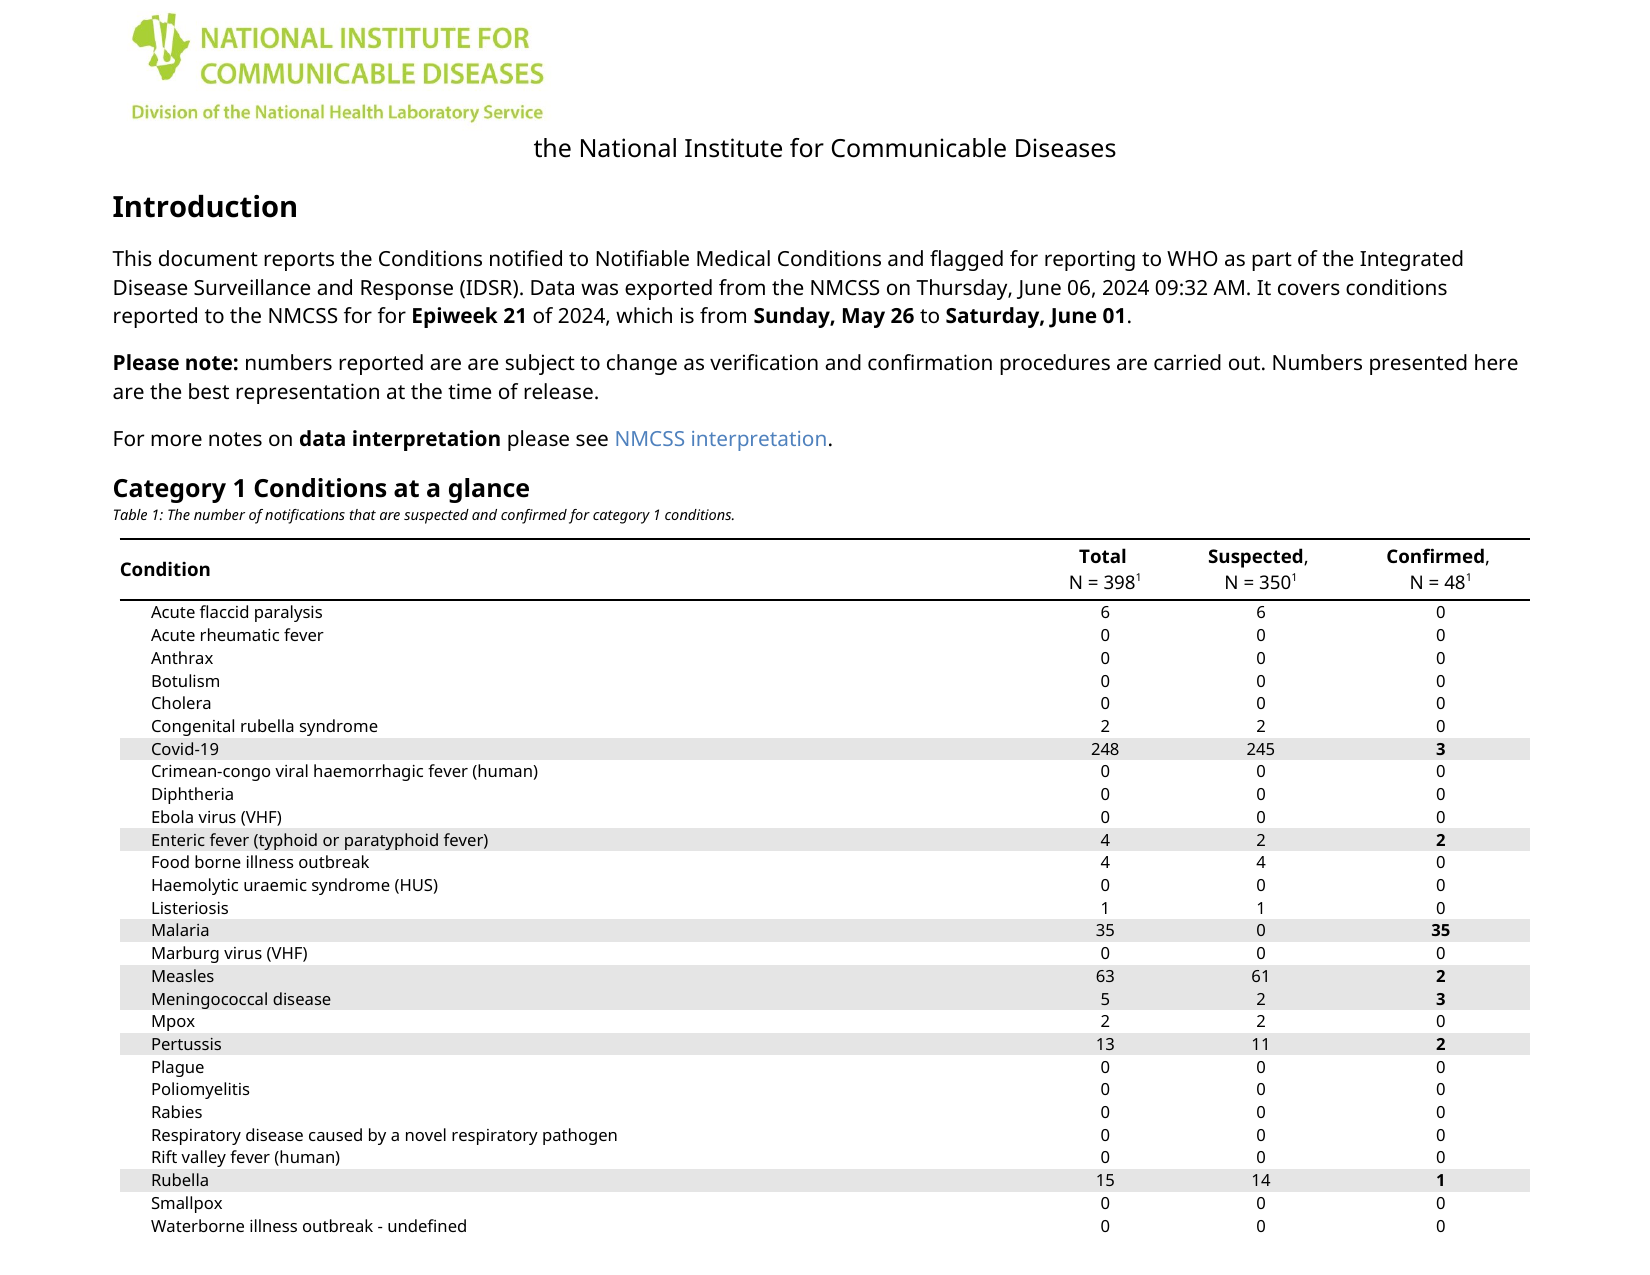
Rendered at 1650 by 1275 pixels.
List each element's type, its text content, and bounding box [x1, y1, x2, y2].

picture [97, 2, 565, 131]
table_cell 2 [1171, 1010, 1351, 1033]
table_cell 0 [1171, 1214, 1351, 1237]
table_cell 0 [1351, 1146, 1530, 1169]
table_cell 0 [1351, 1124, 1530, 1146]
table_cell Rubella [120, 1169, 1039, 1192]
table_cell 0 [1039, 760, 1171, 783]
table_header Suspected, N = 3501 [1171, 540, 1351, 599]
table_cell 0 [1351, 1078, 1530, 1101]
table_cell 0 [1171, 919, 1351, 942]
text For more notes on data interpretation please see NMCSS interpretation. [112, 424, 1537, 452]
table_cell 2 [1171, 828, 1351, 851]
table_cell 2 [1351, 1033, 1530, 1055]
table_cell 0 [1351, 806, 1530, 828]
table_cell 0 [1351, 760, 1530, 783]
table_cell 0 [1351, 601, 1530, 624]
table_cell 6 [1039, 601, 1171, 624]
table_cell Diphtheria [120, 783, 1039, 806]
table_cell 1 [1039, 896, 1171, 919]
table_cell 2 [1171, 715, 1351, 737]
table_cell 0 [1039, 669, 1171, 692]
table_cell Crimean-congo viral haemorrhagic fever (human) [120, 760, 1039, 783]
table_cell Anthrax [120, 647, 1039, 669]
table_cell 0 [1171, 1124, 1351, 1146]
table_cell 3 [1351, 987, 1530, 1010]
table_cell 35 [1351, 919, 1530, 942]
table_cell 3 [1351, 738, 1530, 760]
table_header Condition [120, 540, 1039, 599]
table_cell 0 [1351, 1101, 1530, 1123]
table_cell Waterborne illness outbreak - undefined [120, 1214, 1039, 1237]
table_cell Mpox [120, 1010, 1039, 1033]
table_cell 0 [1351, 896, 1530, 919]
table_cell Cholera [120, 692, 1039, 715]
table_cell 0 [1171, 874, 1351, 896]
table_cell 0 [1039, 624, 1171, 647]
table_cell 0 [1351, 1214, 1530, 1237]
table_cell Acute flaccid paralysis [120, 601, 1039, 624]
subtitle Category 1 Conditions at a glance [112, 471, 1537, 505]
table_cell 0 [1171, 669, 1351, 692]
table_cell 0 [1171, 760, 1351, 783]
table_cell 0 [1351, 942, 1530, 964]
table_cell 0 [1039, 942, 1171, 964]
table_cell 0 [1351, 851, 1530, 874]
table_cell Listeriosis [120, 896, 1039, 919]
table_cell 0 [1039, 692, 1171, 715]
table_cell Plague [120, 1055, 1039, 1078]
table_cell 0 [1171, 1146, 1351, 1169]
table_cell 0 [1351, 669, 1530, 692]
table_cell 0 [1171, 624, 1351, 647]
table_cell 2 [1039, 715, 1171, 737]
table_cell 2 [1351, 828, 1530, 851]
table_cell 0 [1039, 1055, 1171, 1078]
table_cell 61 [1171, 965, 1351, 987]
table_cell 4 [1039, 828, 1171, 851]
table_cell Rift valley fever (human) [120, 1146, 1039, 1169]
table_header Total N = 3981 [1039, 540, 1171, 599]
table_cell 245 [1171, 738, 1351, 760]
table_cell 0 [1039, 1101, 1171, 1123]
table_cell 0 [1351, 1055, 1530, 1078]
table_cell 35 [1039, 919, 1171, 942]
subtitle Introduction [112, 186, 1537, 226]
table_cell 0 [1039, 783, 1171, 806]
table_cell 0 [1039, 874, 1171, 896]
table_cell 0 [1171, 1078, 1351, 1101]
table_cell 0 [1171, 1101, 1351, 1123]
table_cell 0 [1039, 1124, 1171, 1146]
table_cell Meningococcal disease [120, 987, 1039, 1010]
table_cell Pertussis [120, 1033, 1039, 1055]
table_cell Acute rheumatic fever [120, 624, 1039, 647]
table_cell Food borne illness outbreak [120, 851, 1039, 874]
table_cell 15 [1039, 1169, 1171, 1192]
table_cell 0 [1351, 874, 1530, 896]
table_cell Haemolytic uraemic syndrome (HUS) [120, 874, 1039, 896]
table_cell Malaria [120, 919, 1039, 942]
table_cell 0 [1171, 942, 1351, 964]
text This document reports the Conditions notified to Notifiable Medical Conditions and flagged for reporting to WHO as part of the Integrated Disease Surveillance and Response (IDSR). Data was exported from the NMCSS on Thursday, June 06, 2024 09:32 AM. It covers conditions reported to the NMCSS for for Epiweek 21 of 2024, which is from Sunday, May 26 to Saturday, June 01. [112, 244, 1537, 329]
table_cell Rabies [120, 1101, 1039, 1123]
table_cell Measles [120, 965, 1039, 987]
table_cell 13 [1039, 1033, 1171, 1055]
table_cell 14 [1171, 1169, 1351, 1192]
table_cell 0 [1039, 1078, 1171, 1101]
table_cell 0 [1171, 806, 1351, 828]
table_cell Poliomyelitis [120, 1078, 1039, 1101]
table_cell 0 [1351, 692, 1530, 715]
table_cell 0 [1039, 806, 1171, 828]
table_cell 2 [1351, 965, 1530, 987]
table_cell 0 [1351, 1010, 1530, 1033]
text Table 1: The number of notifications that are suspected and confirmed for category 1 conditions. [112, 505, 1537, 525]
table_cell Botulism [120, 669, 1039, 692]
table_cell 0 [1171, 692, 1351, 715]
table_cell 0 [1171, 1192, 1351, 1214]
table_cell Enteric fever (typhoid or paratyphoid fever) [120, 828, 1039, 851]
table_cell 11 [1171, 1033, 1351, 1055]
table_cell 0 [1039, 1214, 1171, 1237]
table_cell 0 [1039, 647, 1171, 669]
table_cell Ebola virus (VHF) [120, 806, 1039, 828]
table_cell 6 [1171, 601, 1351, 624]
table_cell 0 [1351, 1192, 1530, 1214]
table_cell 4 [1039, 851, 1171, 874]
table_cell 0 [1039, 1192, 1171, 1214]
table_cell Smallpox [120, 1192, 1039, 1214]
table_cell 0 [1351, 783, 1530, 806]
table_cell 248 [1039, 738, 1171, 760]
table_cell Congenital rubella syndrome [120, 715, 1039, 737]
table_cell 1 [1171, 896, 1351, 919]
table_cell 4 [1171, 851, 1351, 874]
table_cell Respiratory disease caused by a novel respiratory pathogen [120, 1124, 1039, 1146]
table_cell 0 [1171, 1055, 1351, 1078]
table_cell 0 [1351, 715, 1530, 737]
table_cell 2 [1039, 1010, 1171, 1033]
text the National Institute for Communicable Diseases [112, 131, 1537, 165]
table_cell 2 [1171, 987, 1351, 1010]
text Please note: numbers reported are are subject to change as verification and confirmation procedures are carried out. Numbers presented here are the best representation at the time of release. [112, 348, 1537, 405]
table_cell 63 [1039, 965, 1171, 987]
table_header Confirmed, N = 481 [1351, 540, 1530, 599]
table_cell 0 [1171, 783, 1351, 806]
table_cell 1 [1351, 1169, 1530, 1192]
table_cell 5 [1039, 987, 1171, 1010]
table_cell Covid-19 [120, 738, 1039, 760]
table_cell 0 [1039, 1146, 1171, 1169]
table_cell Marburg virus (VHF) [120, 942, 1039, 964]
table_cell 0 [1351, 624, 1530, 647]
table_cell 0 [1351, 647, 1530, 669]
table_cell 0 [1171, 647, 1351, 669]
